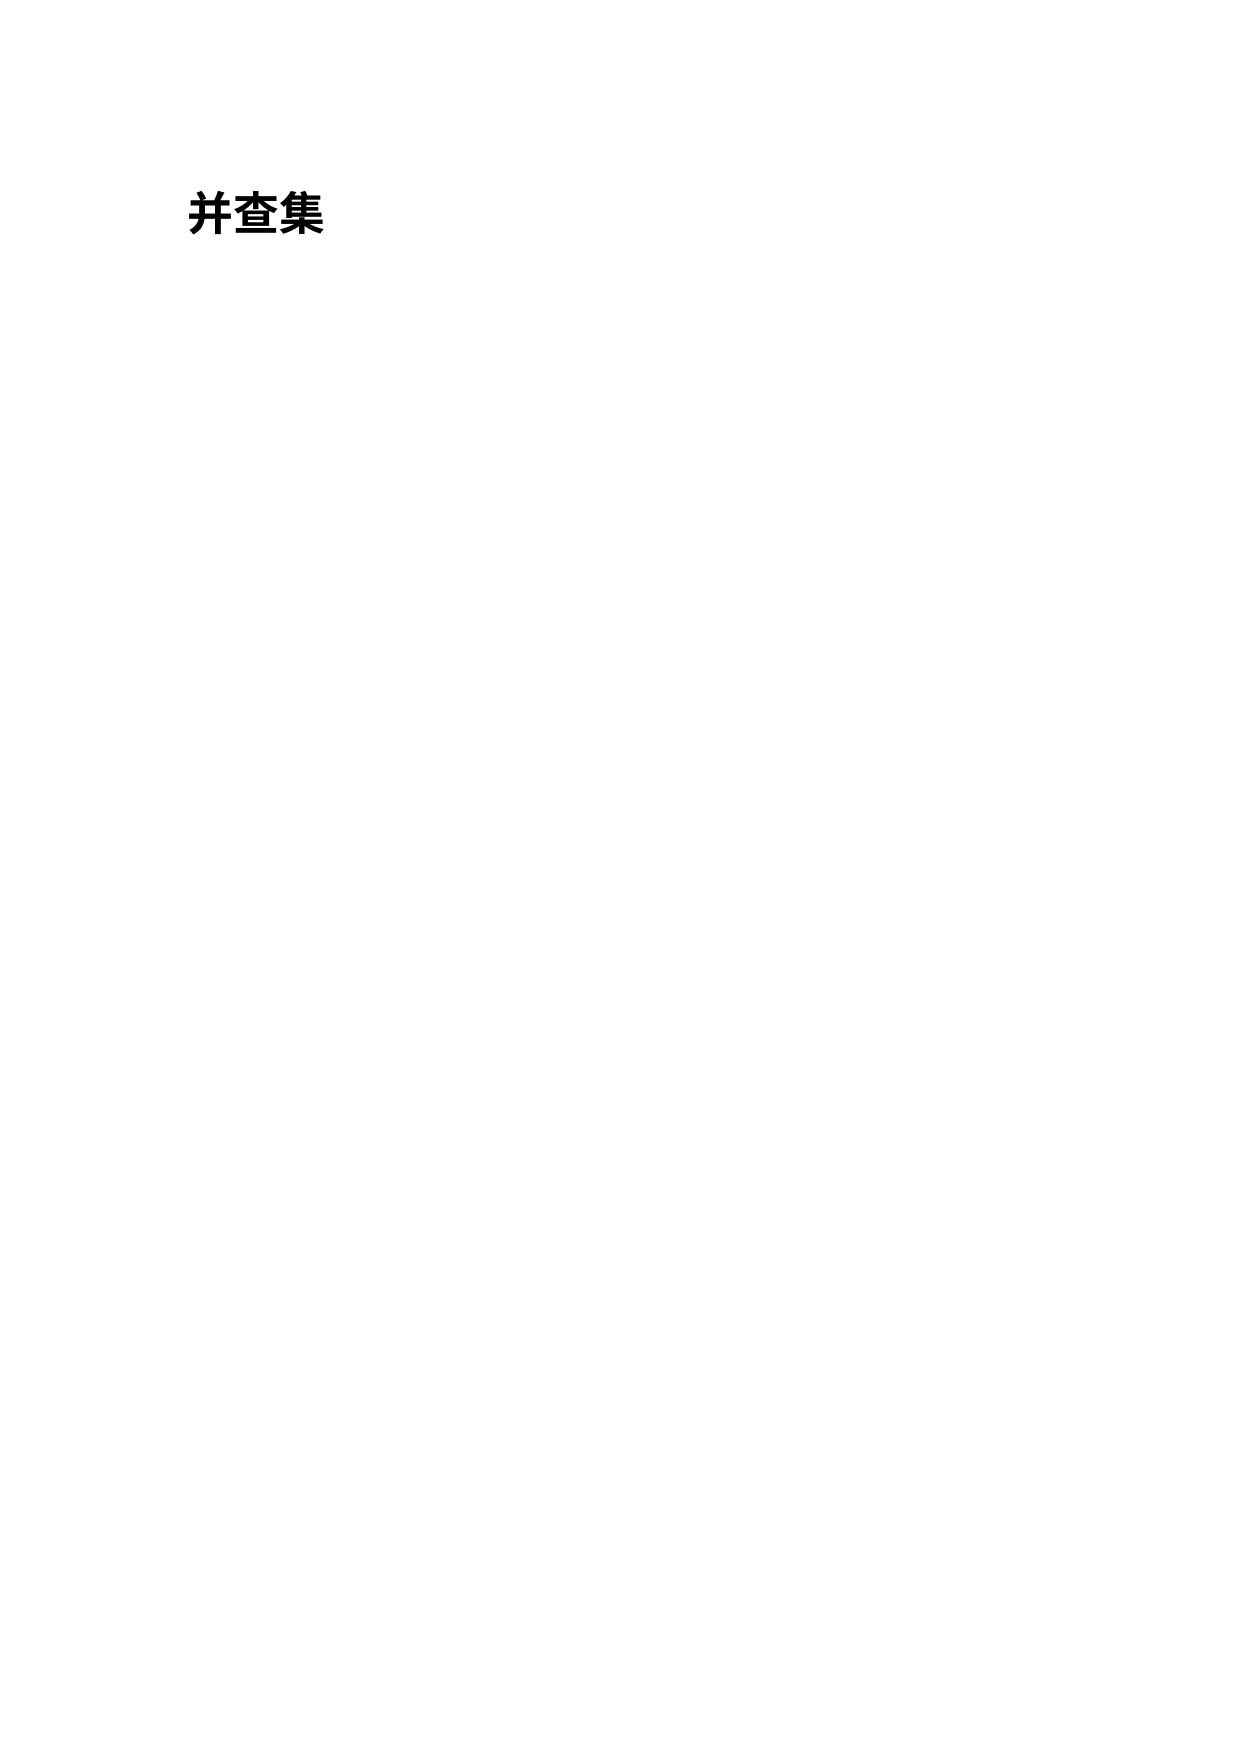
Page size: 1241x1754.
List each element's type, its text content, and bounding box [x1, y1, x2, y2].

subtitle 并查集 [187, 162, 1053, 259]
